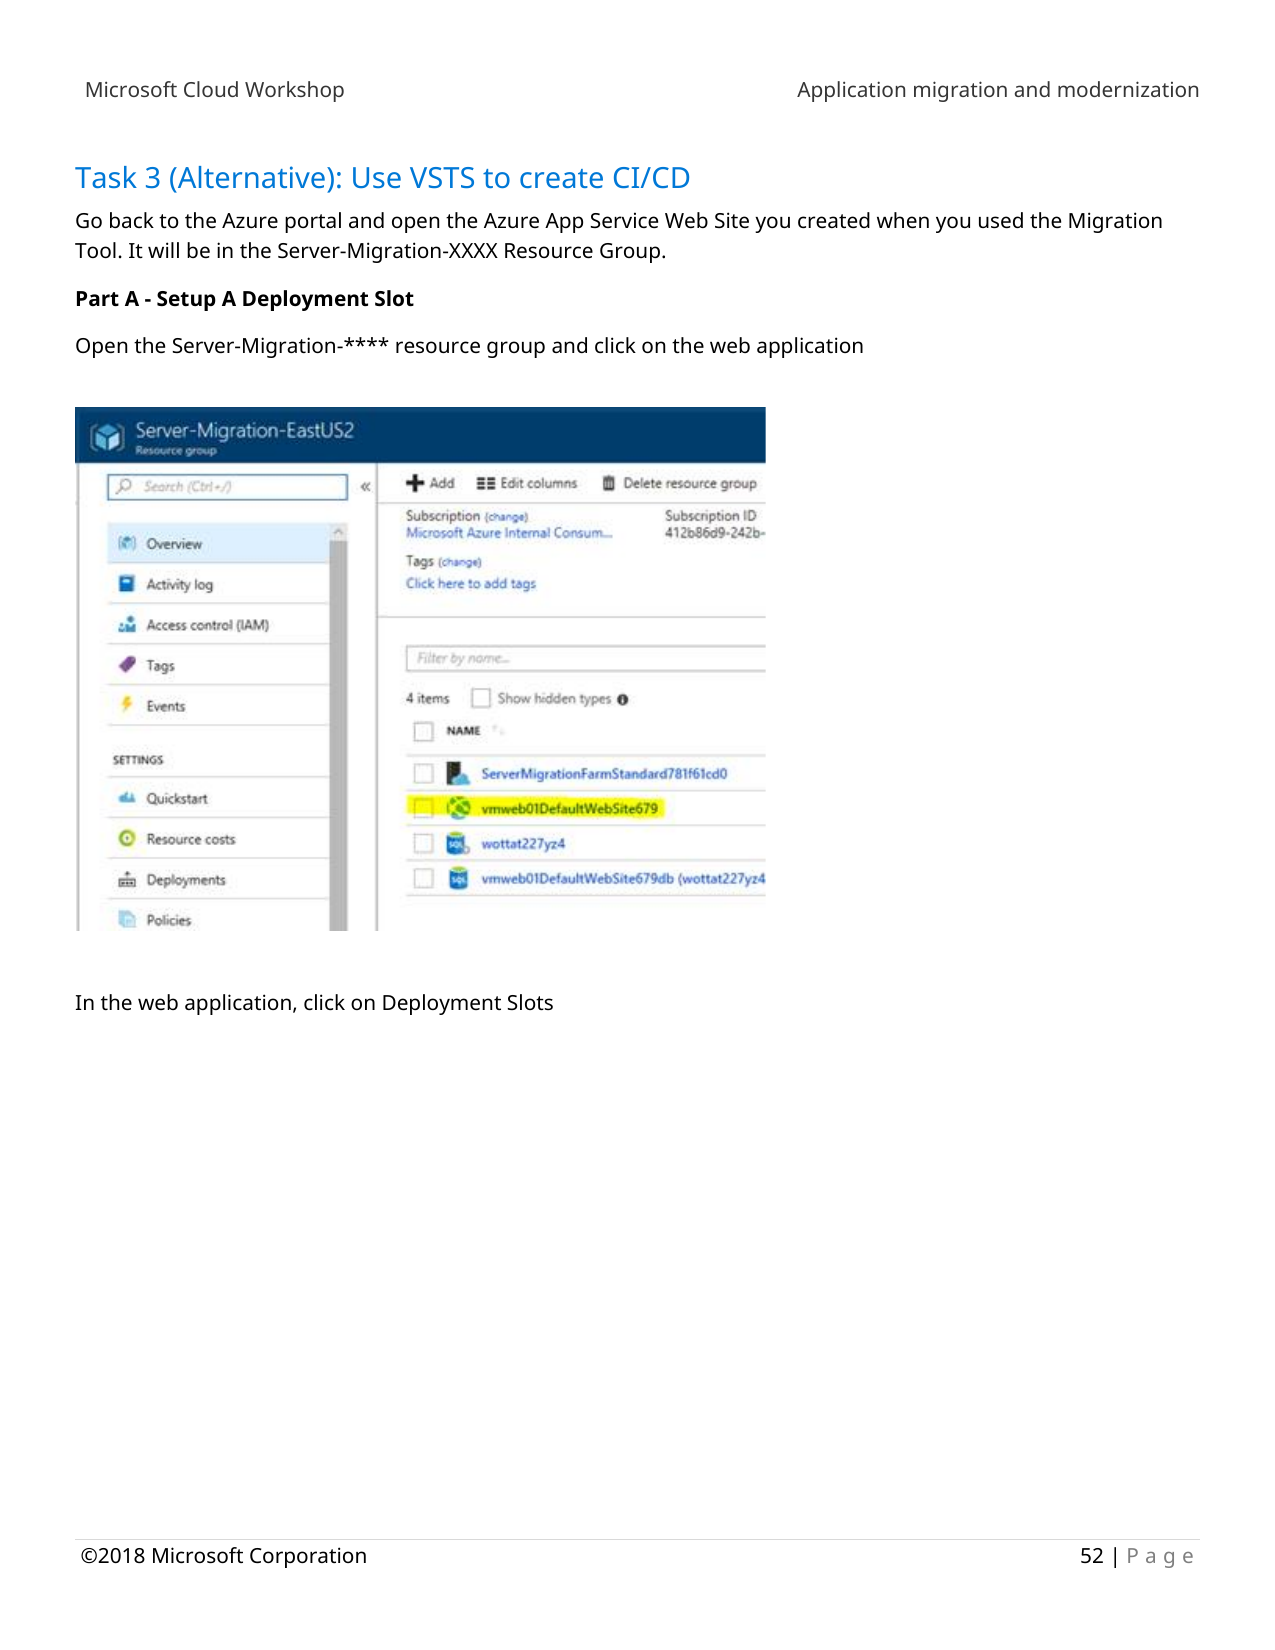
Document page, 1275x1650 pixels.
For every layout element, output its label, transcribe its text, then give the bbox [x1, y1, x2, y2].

subtitle Task 3 (Alternative): Use VSTS to create CI/CD [75, 157, 1200, 197]
text Open the Server-Migration-**** resource group and click on the web application [75, 331, 1200, 359]
picture [75, 407, 766, 931]
text Go back to the Azure portal and open the Azure App Service Web Site you created when you used the Migration Tool. It will be in the Server-Migration-XXXX Resource Group. [75, 206, 1200, 265]
text Part A - Setup A Deployment Slot [75, 284, 1200, 312]
text In the web application, click on Deployment Slots [75, 988, 1200, 1017]
